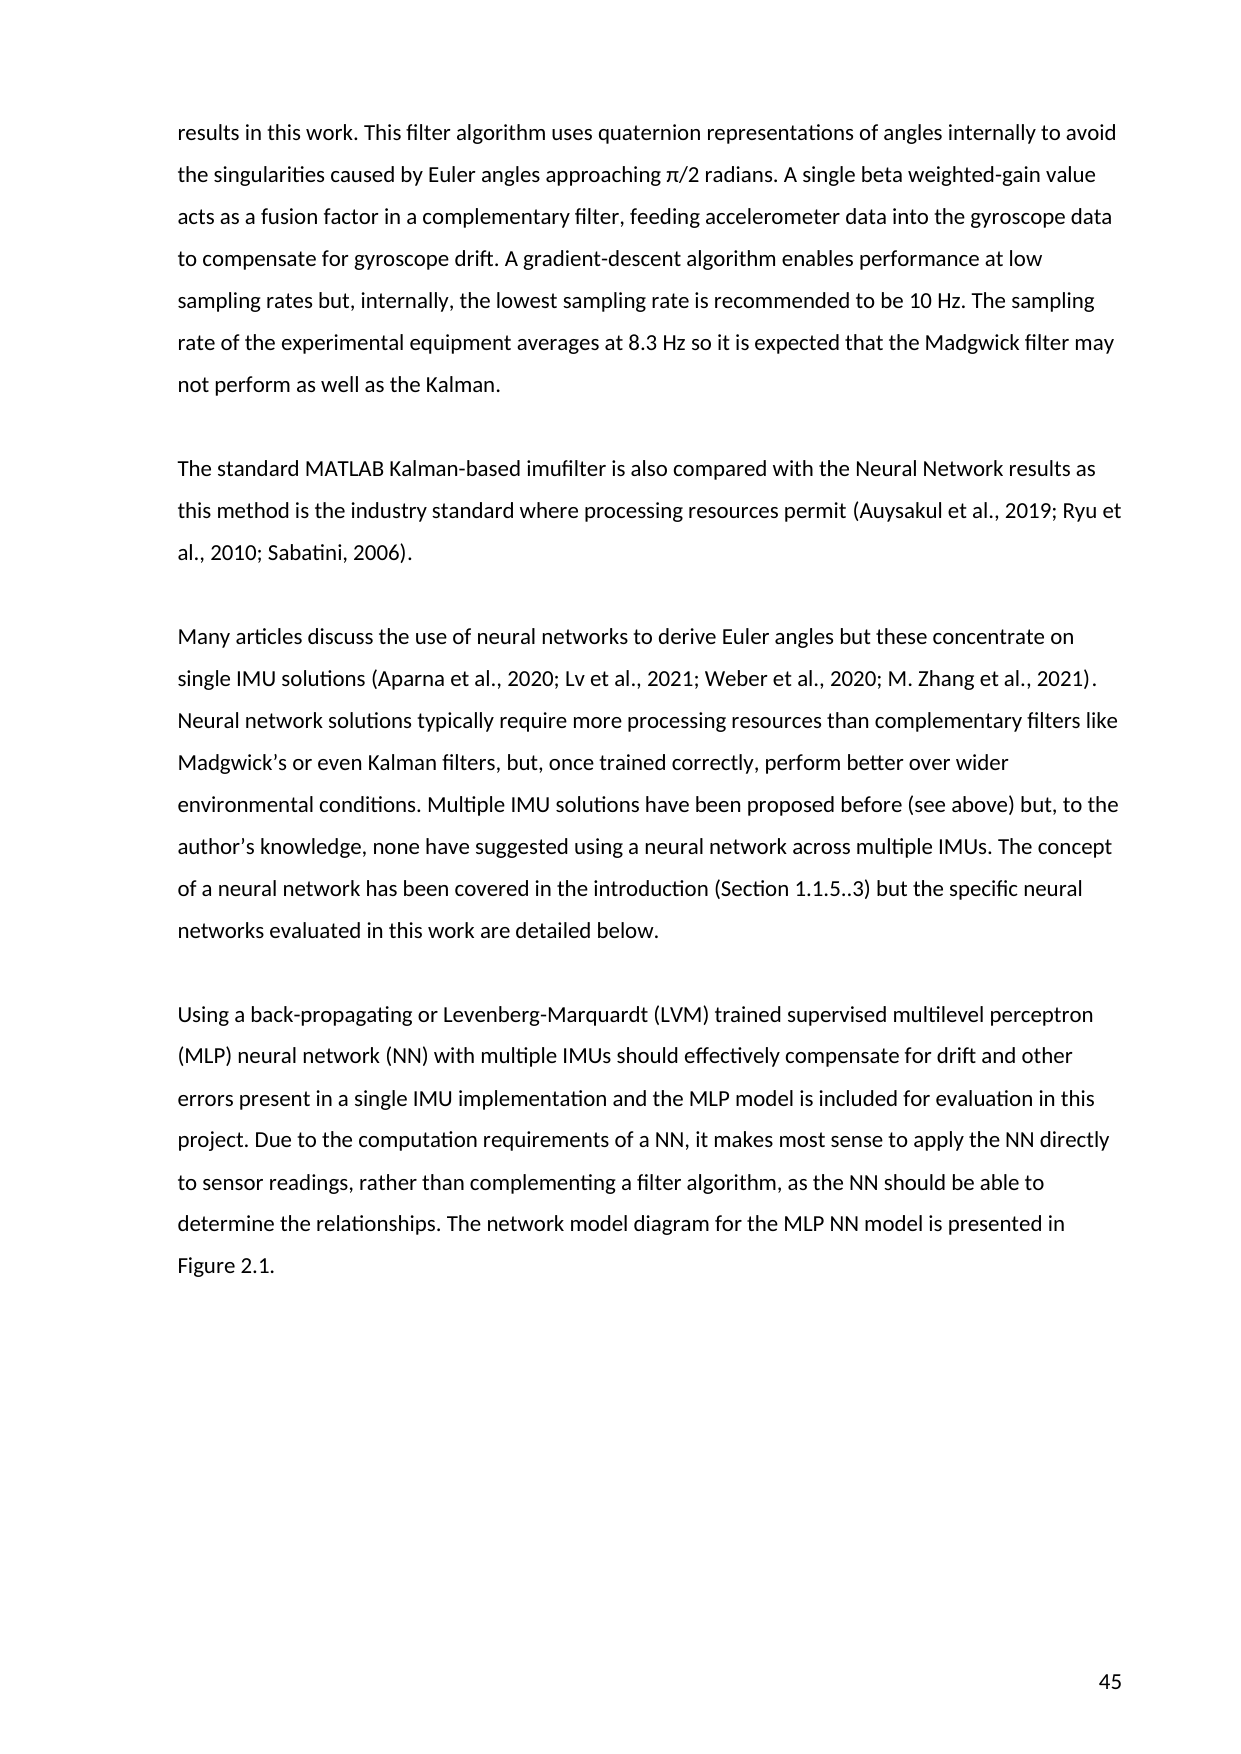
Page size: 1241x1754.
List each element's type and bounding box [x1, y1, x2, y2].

text [177, 118, 1122, 1279]
